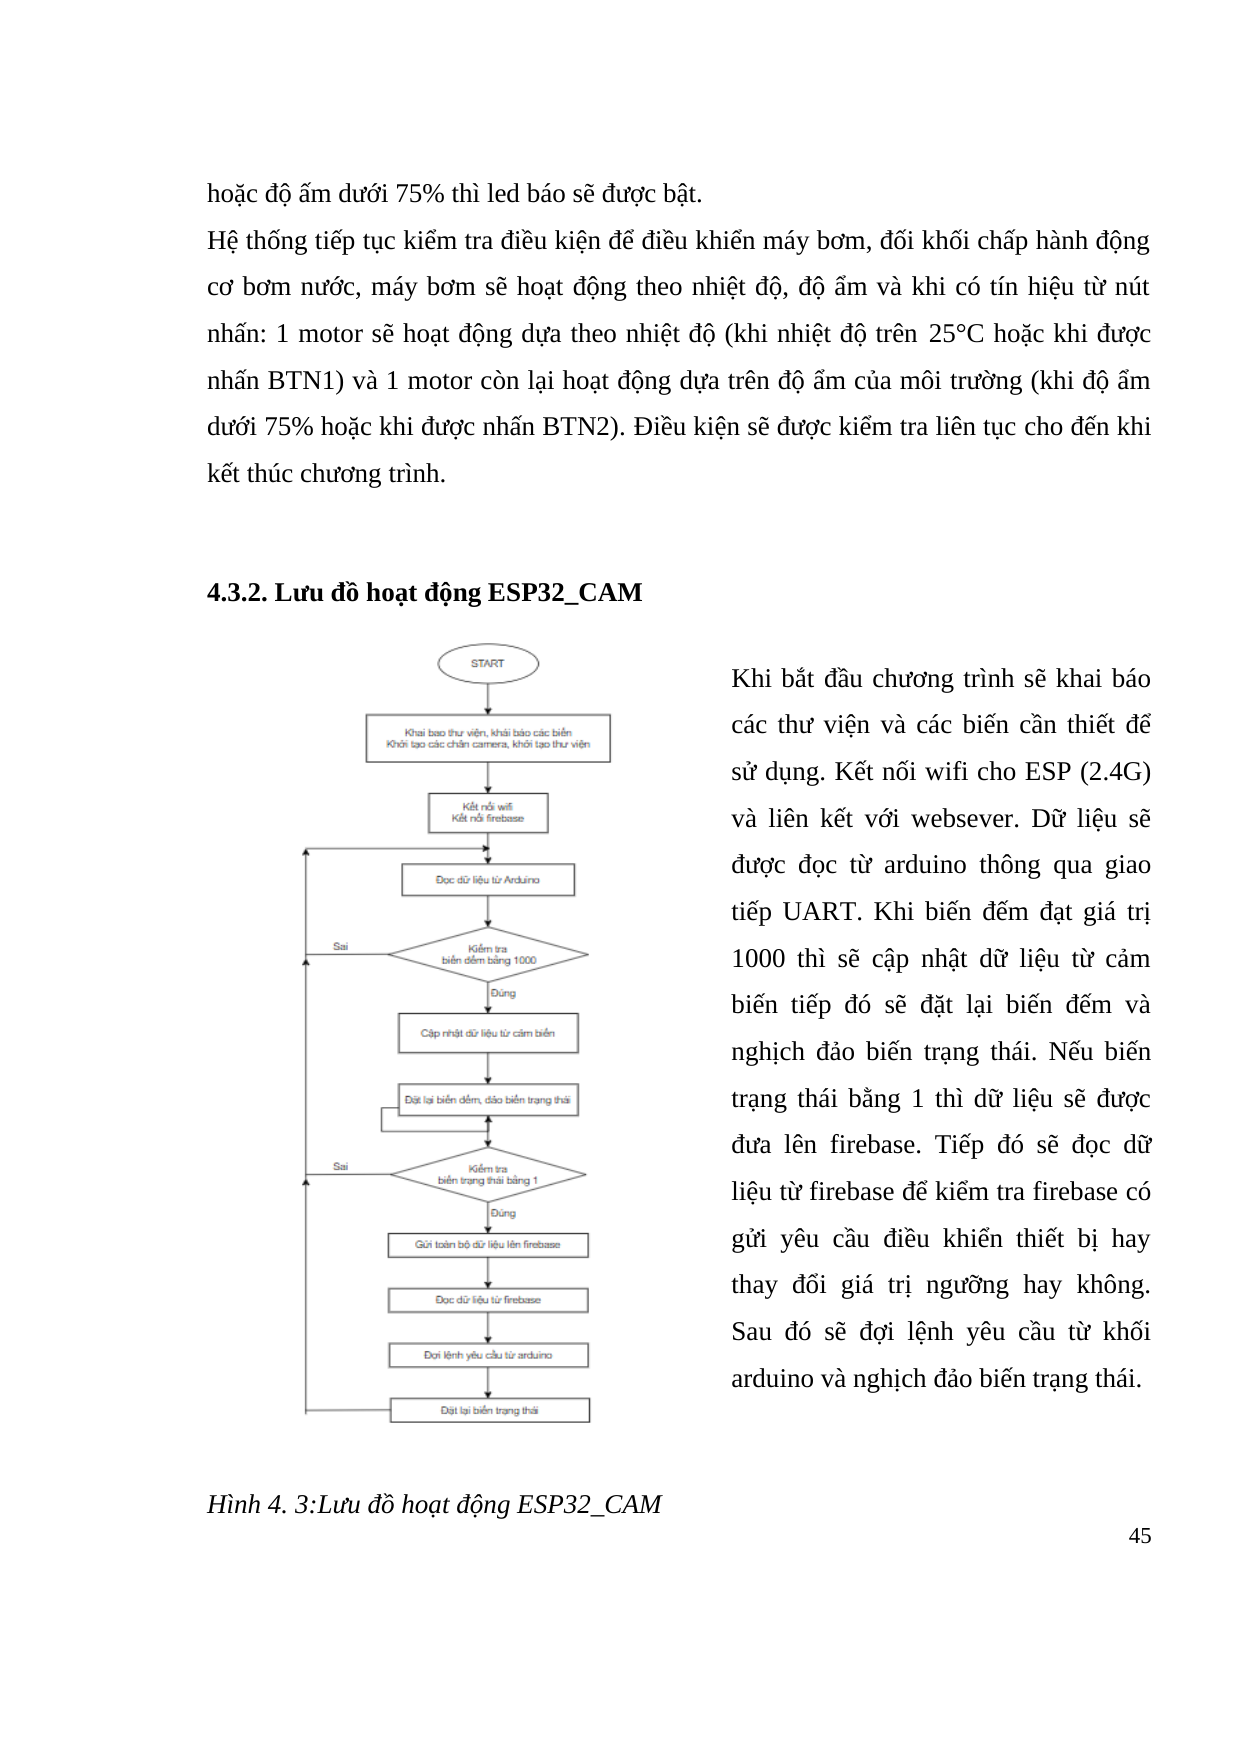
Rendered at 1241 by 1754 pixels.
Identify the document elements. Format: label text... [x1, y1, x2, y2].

text Hệ thống tiếp tục kiểm tra điều kiện để điều khiển máy bơm, đối khối chấp hành động cơ bơm nước, máy bơm sẽ hoạt động theo nhiệt độ, độ ẩm và khi có tín hiệu từ nút nhấn: 1 motor sẽ hoạt động dựa theo nhiệt độ (khi nhiệt độ trên 25°C hoặc khi được nhấn BTN1) và 1 motor còn lại hoạt động dựa trên độ ẩm của môi trường (khi độ ẩm dưới 75% hoặc khi được nhấn BTN2). Điều kiện sẽ được kiểm tra liên tục cho đến khi kết thúc chương trình. [207, 224, 1152, 488]
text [207, 177, 1152, 208]
text Khi bắt đầu chương trình sẽ khai báo các thư viện và các biến cần thiết để sử dụng. Kết nối wifi cho ESP (2.4G) và liên kết với websever. Dữ liệu sẽ được đọc từ arduino thông qua giao tiếp UART. Khi biến đếm đạt giá trị 1000 thì sẽ cập nhật dữ liệu từ cảm biến tiếp đó sẽ đặt lại biến đếm và nghịch đảo biến trạng thái. Nếu biến trạng thái bằng 1 thì dữ liệu sẽ được đưa lên firebase. Tiếp đó sẽ đọc dữ liệu từ firebase để kiểm tra firebase có gửi yêu cầu điều khiển thiết bị hay thay đổi giá trị ngưỡng hay không. Sau đó sẽ đợi lệnh yêu cầu từ khối arduino và nghịch đảo biến trạng thái. [713, 662, 1152, 1393]
text Hình 4. 3:Lưu đồ hoạt động ESP32_CAM [207, 1488, 1152, 1519]
picture [206, 627, 713, 1443]
text 4.3.2. Lưu đồ hoạt động ESP32_CAM [207, 576, 1096, 607]
